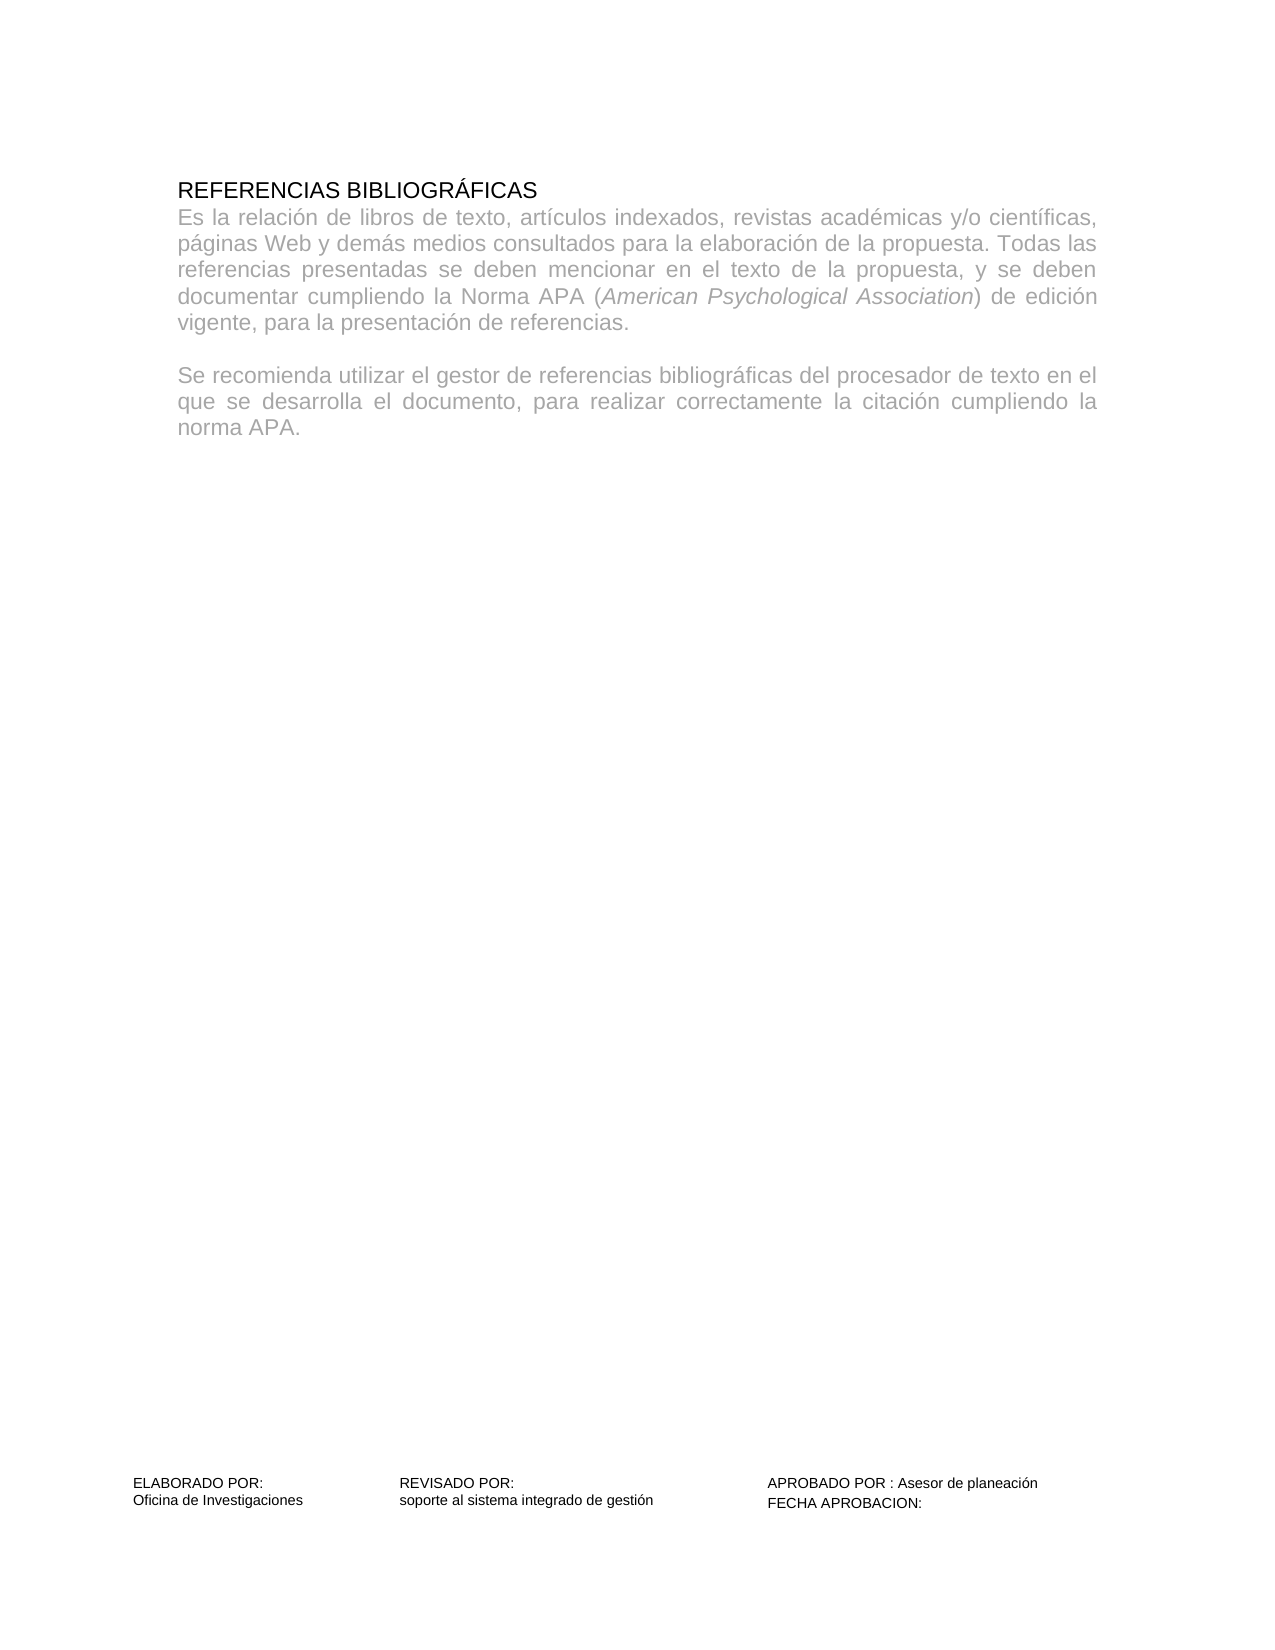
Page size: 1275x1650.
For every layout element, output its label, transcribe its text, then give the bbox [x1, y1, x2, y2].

text REFERENCIAS BIBLIOGRÁFICAS [177, 177, 1098, 203]
text Se recomienda utilizar el gestor de referencias bibliográficas del procesador de texto en el que se desarrolla el documento, para realizar correctamente la citación cumpliendo la norma APA. [177, 362, 1098, 441]
text Es la relación de libros de texto, artículos indexados, revistas académicas y/o científicas, páginas Web y demás medios consultados para la elaboración de la propuesta. Todas las referencias presentadas se deben mencionar en el texto de la propuesta, y se deben documentar cumpliendo la Norma APA (American Psychological Association) de edición vigente, para la presentación de referencias. [177, 203, 1098, 335]
